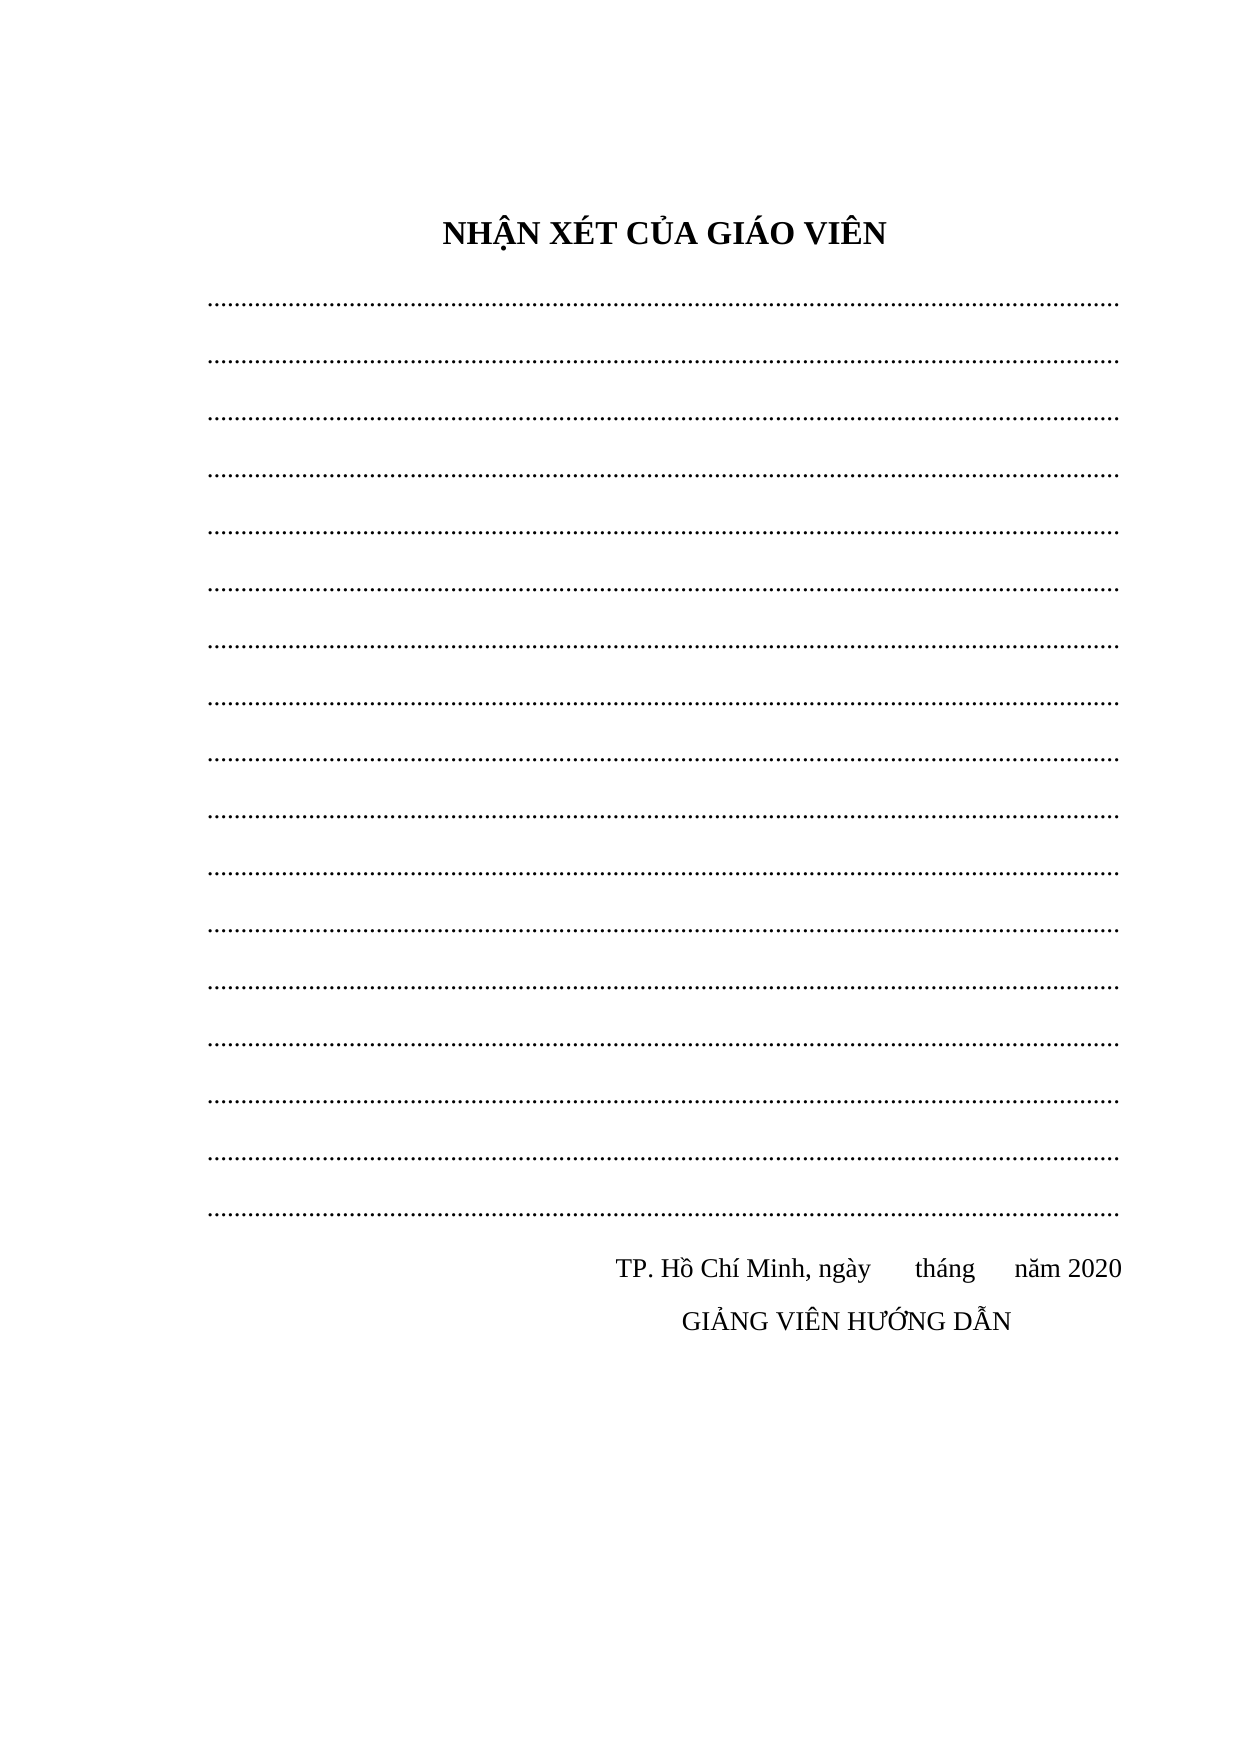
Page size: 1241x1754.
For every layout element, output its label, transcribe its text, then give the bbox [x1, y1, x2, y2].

text TP. Hồ Chí Minh, ngày tháng năm 2020 [207, 1252, 1123, 1283]
text GIẢNG VIÊN HƯỚNG DẪN [207, 1305, 1123, 1336]
text NHẬN XÉT CỦA GIÁO VIÊN [207, 213, 1122, 251]
